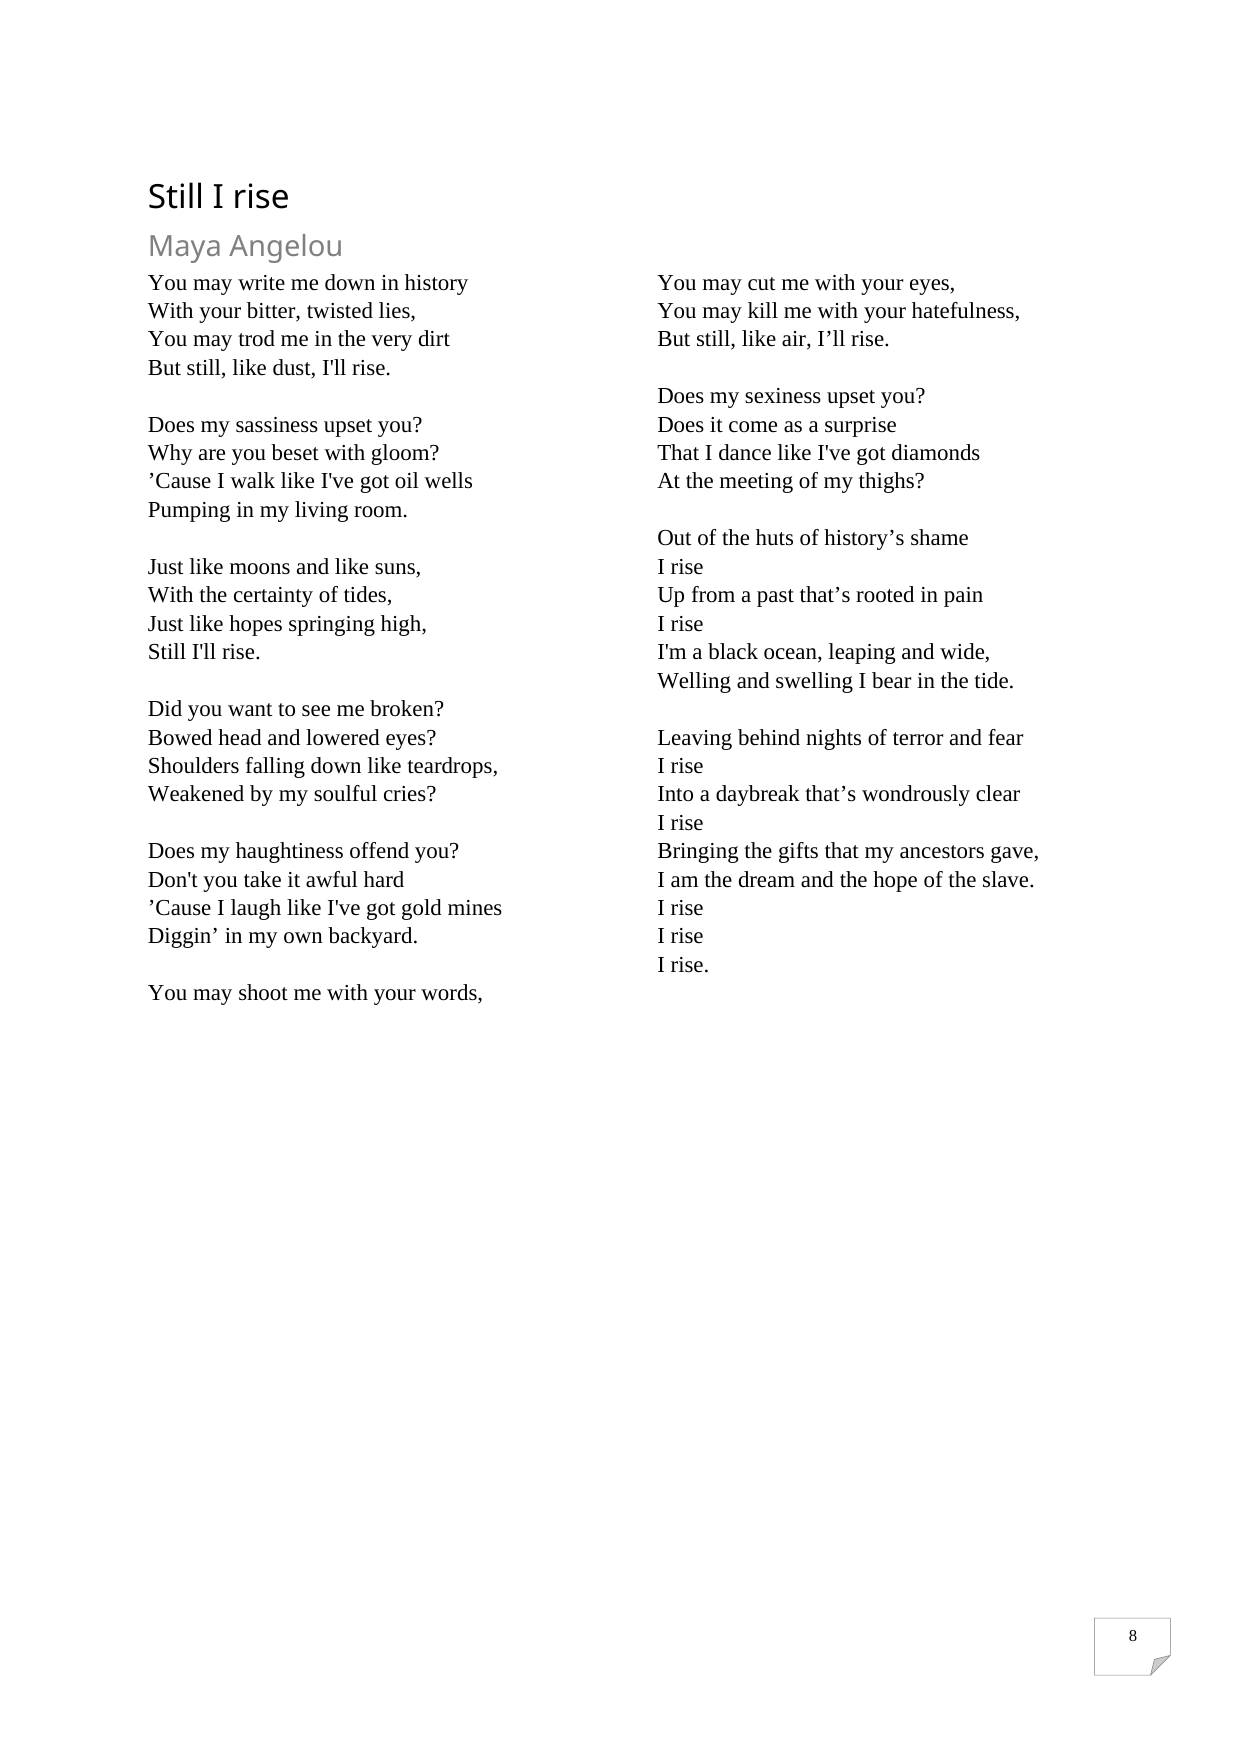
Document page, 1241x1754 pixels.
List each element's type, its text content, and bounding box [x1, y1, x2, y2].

text I rise [657, 553, 1093, 579]
text You may kill me with your hatefulness, [657, 297, 1093, 323]
text Bringing the gifts that my ancestors gave, [657, 837, 1093, 864]
text You may trod me in the very dirt [148, 325, 583, 352]
text Does my sassiness upset you? [148, 411, 583, 437]
text I am the dream and the hope of the slave. [657, 866, 1093, 892]
text I rise [657, 752, 1093, 778]
text I'm a black ocean, leaping and wide, [657, 638, 1093, 664]
text Pumping in my living room. [148, 496, 583, 522]
text I rise [657, 923, 1093, 949]
subtitle Maya Angelou [148, 226, 1093, 265]
text That I dance like I've got diamonds [657, 439, 1093, 466]
text You may shoot me with your words, [148, 979, 583, 1006]
text Into a daybreak that’s wondrously clear [657, 780, 1093, 807]
text Does my sexiness upset you? [657, 382, 1093, 409]
text With the certainty of tides, [148, 581, 583, 608]
text I rise [657, 809, 1093, 835]
text Does it come as a surprise [657, 411, 1093, 437]
text Leaving behind nights of terror and fear [657, 723, 1093, 750]
text Shoulders falling down like teardrops, [148, 752, 583, 778]
text At the meeting of my thighs? [657, 468, 1093, 494]
text ’Cause I laugh like I've got gold mines [148, 894, 583, 921]
text Does my haughtiness offend you? [148, 837, 583, 864]
text Out of the huts of history’s shame [657, 524, 1093, 551]
text You may write me down in history [148, 268, 583, 295]
text Bowed head and lowered eyes? [148, 723, 583, 750]
text Why are you beset with gloom? [148, 439, 583, 466]
text Welling and swelling I bear in the tide. [657, 667, 1093, 693]
text Don't you take it awful hard [148, 866, 583, 892]
text I rise [657, 610, 1093, 636]
subtitle Still I rise [148, 173, 1093, 218]
text But still, like air, I’ll rise. [657, 325, 1093, 352]
text Still I'll rise. [148, 638, 583, 664]
text Just like hopes springing high, [148, 610, 583, 636]
text You may cut me with your eyes, [657, 268, 1093, 295]
text Just like moons and like suns, [148, 553, 583, 579]
text But still, like dust, I'll rise. [148, 354, 583, 380]
text Weakened by my soulful cries? [148, 780, 583, 807]
text ’Cause I walk like I've got oil wells [148, 468, 583, 494]
text I rise. [657, 951, 1093, 977]
text Up from a past that’s rooted in pain [657, 581, 1093, 608]
text With your bitter, twisted lies, [148, 297, 583, 323]
text I rise [657, 894, 1093, 921]
text Diggin’ in my own backyard. [148, 923, 583, 949]
text Did you want to see me broken? [148, 695, 583, 721]
